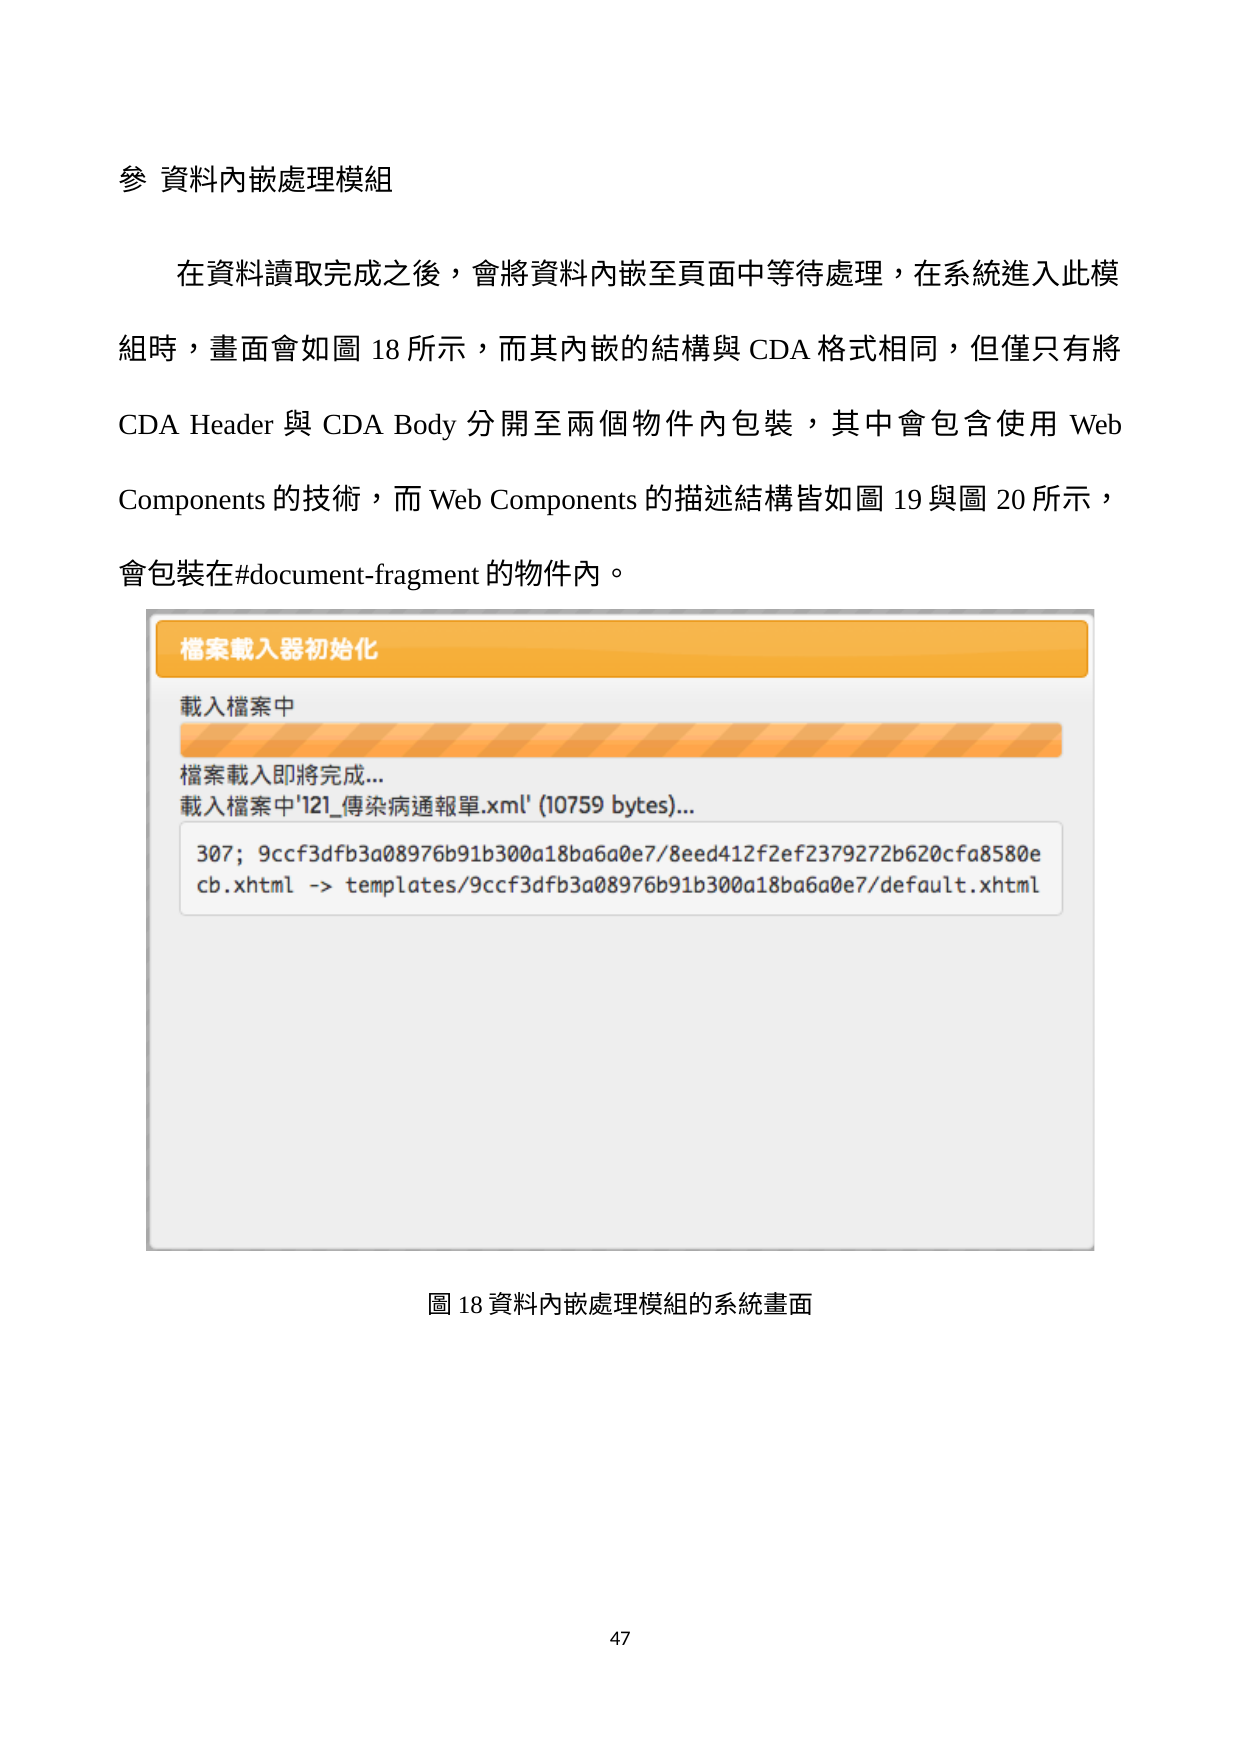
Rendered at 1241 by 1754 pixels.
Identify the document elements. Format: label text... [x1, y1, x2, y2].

text 圖 18 資料內嵌處理模組的系統畫面 [1, 1284, 1239, 1322]
text 在資料讀取完成之後，會將資料內嵌至頁面中等待處理，在系統進入此模組時，畫面會如圖 18所示，而其內嵌的結構與CDA格式相同，但僅只有將CDA Header與CDA Body分開至兩個物件內包裝，其中會包含使用Web Components的技術，而Web Components的描述結構皆如圖 19與圖 20所示，會包裝在#document-fragment的物件內。 [118, 234, 1122, 609]
subtitle 資料內嵌處理模組 [118, 140, 1122, 215]
picture [146, 609, 1095, 1251]
